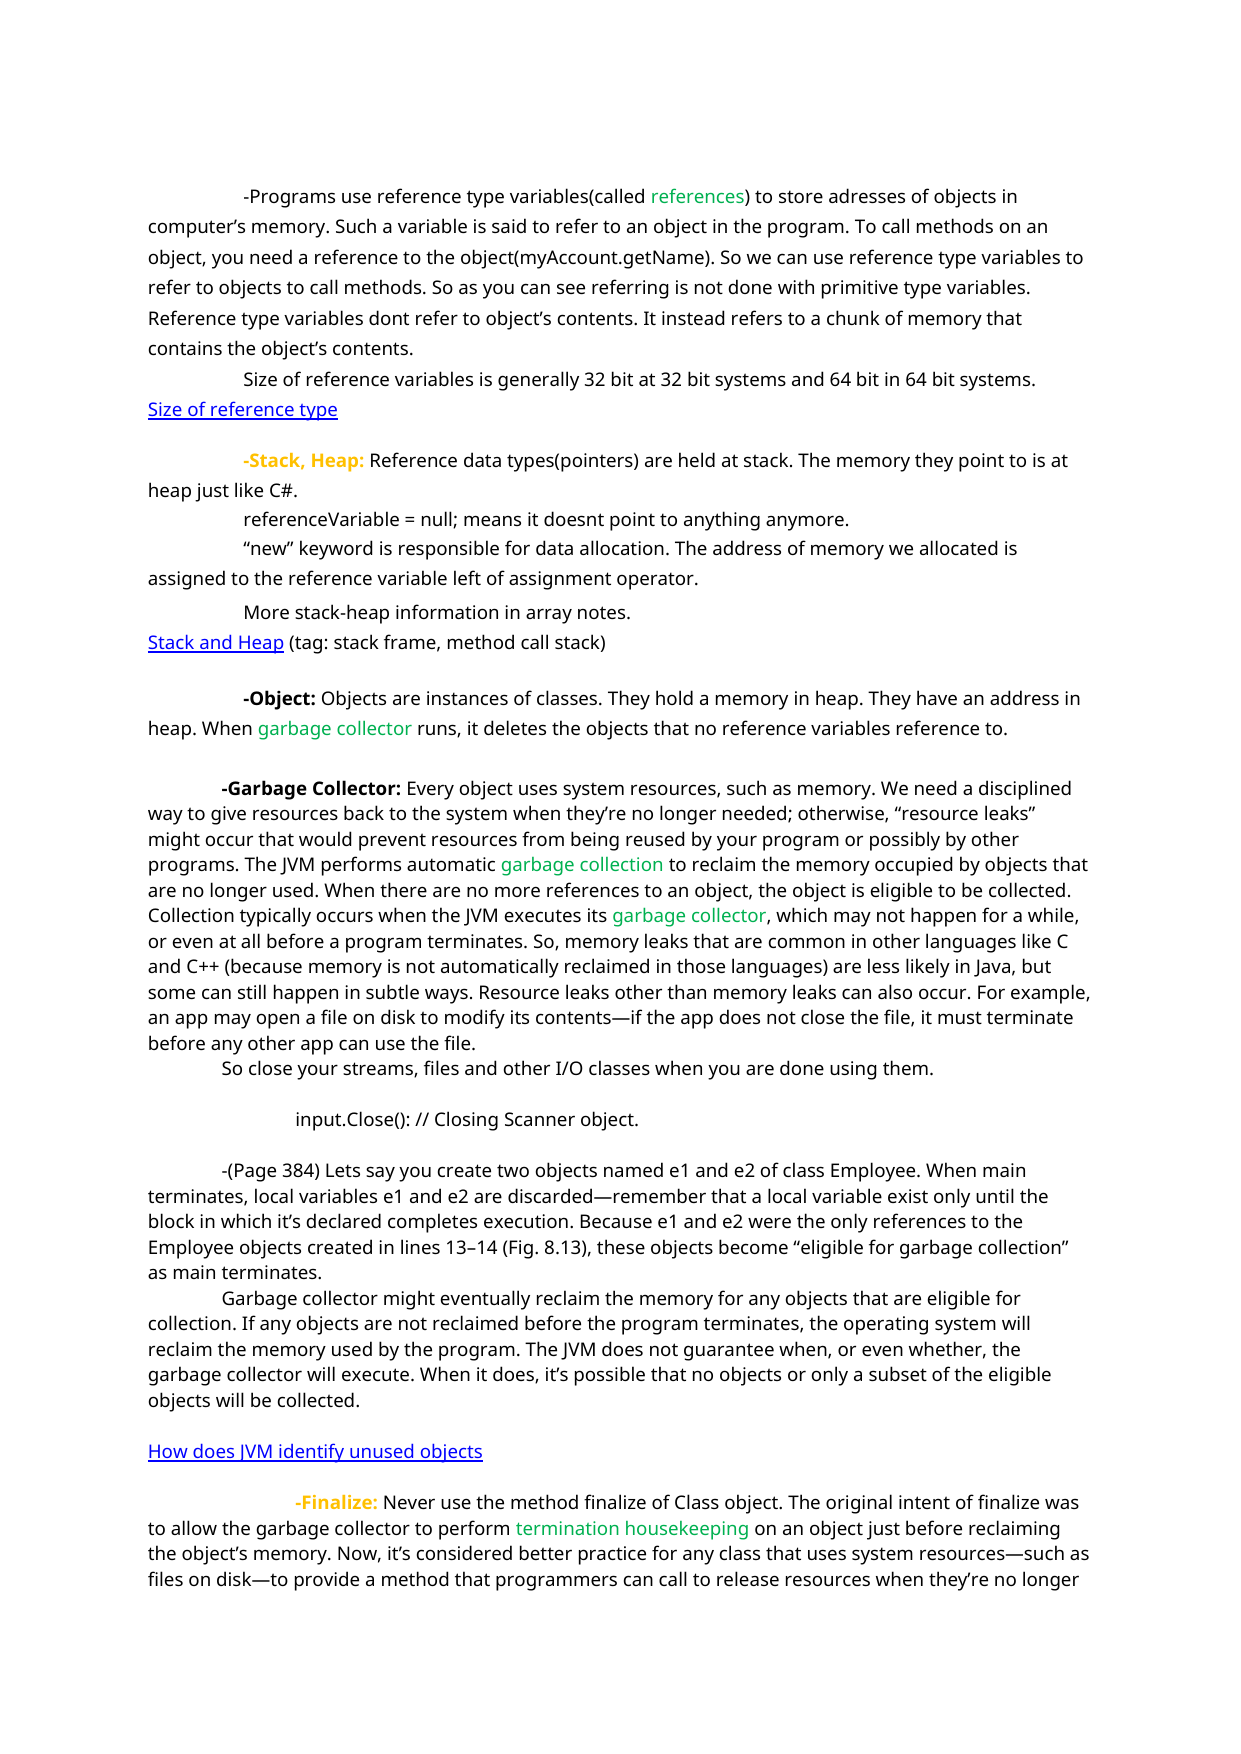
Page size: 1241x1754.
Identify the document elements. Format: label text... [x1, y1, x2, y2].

text So close your streams, files and other I/O classes when you are done using them. [148, 1056, 1093, 1081]
text More stack-heap information in array notes. [148, 594, 1093, 625]
text “new” keyword is responsible for data allocation. The address of memory we allocated is assigned to the reference variable left of assignment operator. [148, 536, 1093, 590]
text Garbage collector might eventually reclaim the memory for any objects that are eligible for collection. If any objects are not reclaimed before the program terminates, the operating system will reclaim the memory used by the program. The JVM does not guarantee when, or even whether, the garbage collector will execute. When it does, it’s possible that no objects or only a subset of the eligible objects will be collected. [148, 1285, 1093, 1413]
text -Stack, Heap: Reference data types(pointers) are held at stack. The memory they point to is at heap just like C#. [148, 448, 1093, 503]
text Stack and Heap (tag: stack frame, method call stack) [148, 625, 1093, 655]
text How does JVM identify unused objects [148, 1438, 1093, 1464]
text referenceVariable = null; means it doesnt point to anything anymore. [148, 506, 1093, 532]
text input.Close(): // Closing Scanner object. [148, 1107, 1093, 1132]
text -(Page 384) Lets say you create two objects named e1 and e2 of class Employee. When main terminates, local variables e1 and e2 are discarded—remember that a local variable exist only until the block in which it’s declared completes execution. Because e1 and e2 were the only references to the Employee objects created in lines 13–14 (Fig. 8.13), these objects become “eligible for garbage collection” as main terminates. [148, 1158, 1093, 1285]
text -Programs use reference type variables(called references) to store adresses of objects in computer’s memory. Such a variable is said to refer to an object in the program. To call methods on an object, you need a reference to the object(myAccount.getName). So we can use reference type variables to refer to objects to call methods. So as you can see referring is not done with primitive type variables. Reference type variables dont refer to object’s contents. It instead refers to a chunk of memory that contains the object’s contents. [148, 178, 1093, 361]
text Size of reference type [148, 392, 1093, 422]
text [148, 1489, 1093, 1591]
text -Garbage Collector: Every object uses system resources, such as memory. We need a disciplined way to give resources back to the system when they’re no longer needed; otherwise, “resource leaks” might occur that would prevent resources from being reused by your program or possibly by other programs. The JVM performs automatic garbage collection to reclaim the memory occupied by objects that are no longer used. When there are no more references to an object, the object is eligible to be collected. Collection typically occurs when the JVM executes its garbage collector, which may not happen for a while, or even at all before a program terminates. So, memory leaks that are common in other languages like C and C++ (because memory is not automatically reclaimed in those languages) are less likely in Java, but some can still happen in subtle ways. Resource leaks other than memory leaks can also occur. For example, an app may open a file on disk to modify its contents—if the app does not close the file, it must terminate before any other app can use the file. [148, 775, 1093, 1056]
text Size of reference variables is generally 32 bit at 32 bit systems and 64 bit in 64 bit systems. [148, 361, 1093, 392]
text -Object: Objects are instances of classes. They hold a memory in heap. They have an address in heap. When garbage collector runs, it deletes the objects that no reference variables reference to. [148, 686, 1093, 741]
